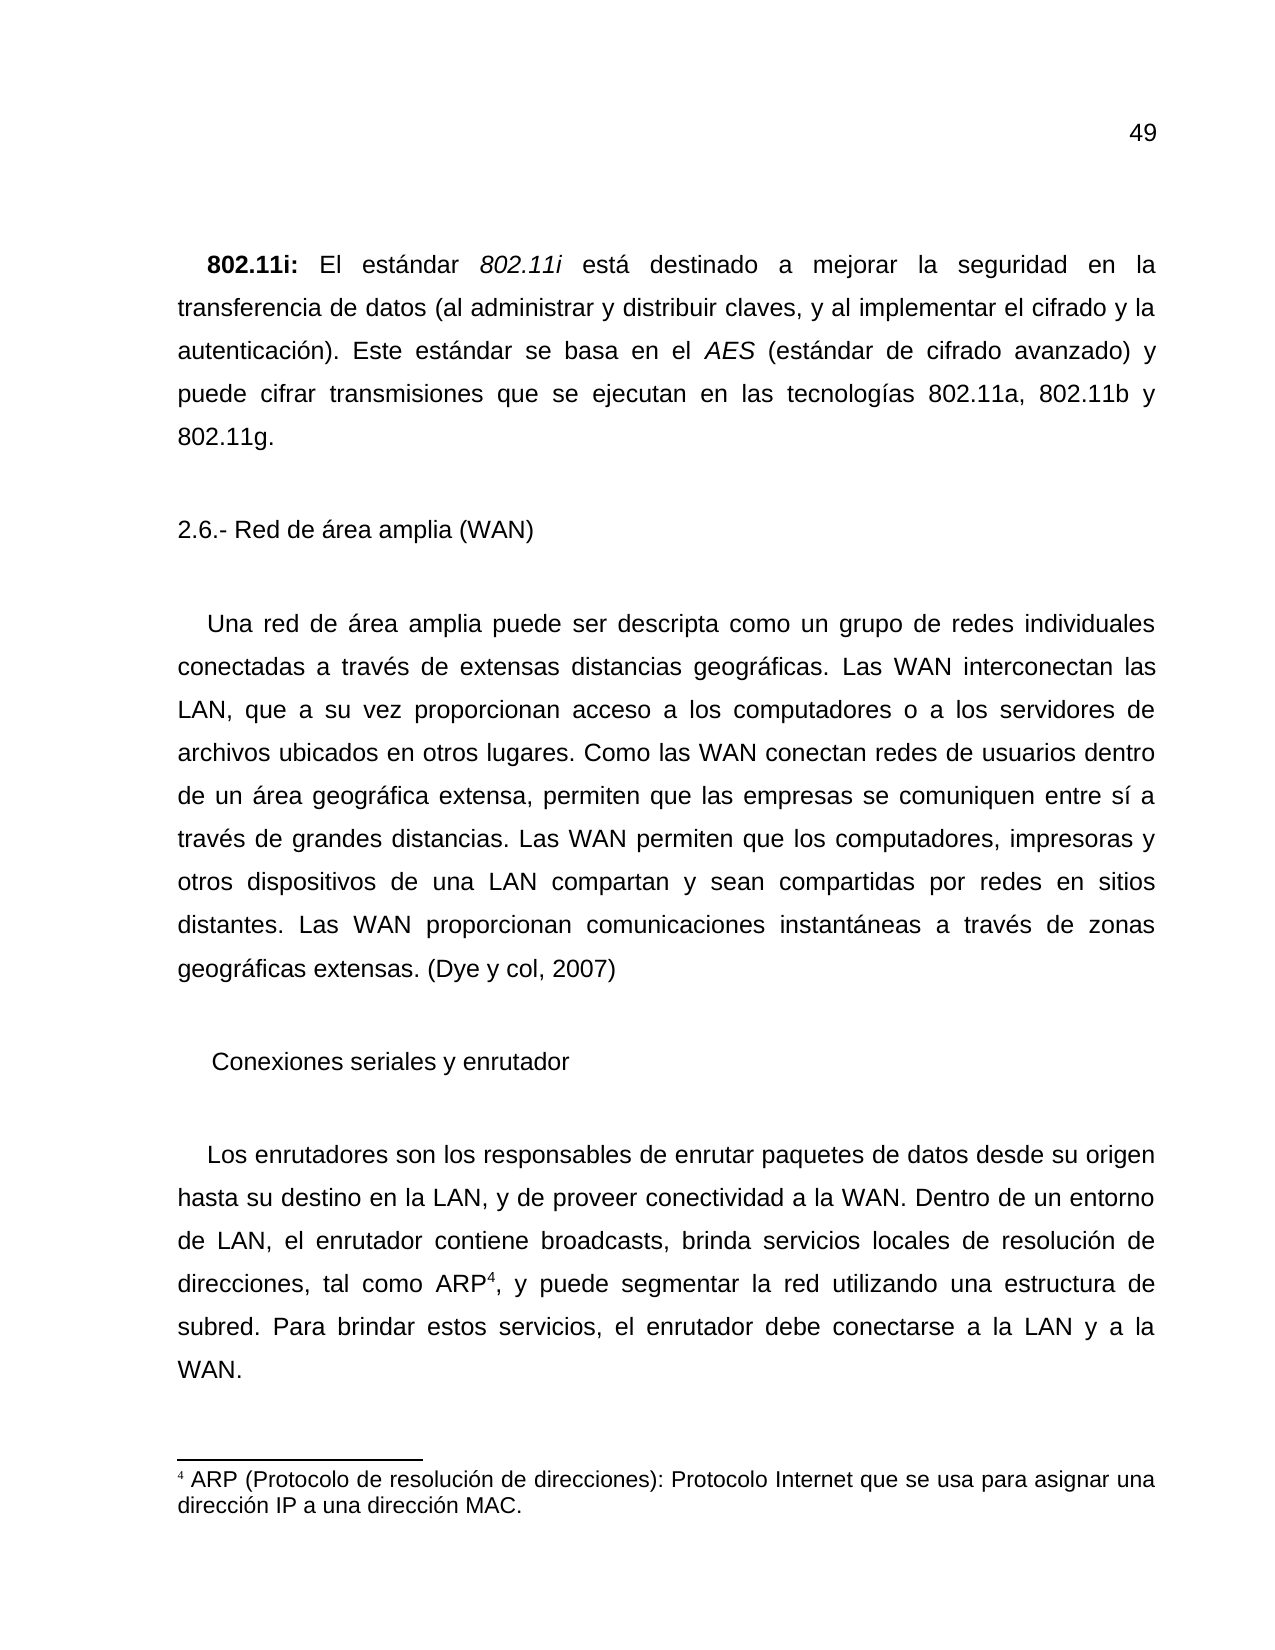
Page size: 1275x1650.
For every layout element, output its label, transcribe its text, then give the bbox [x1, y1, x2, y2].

text 2.6.- Red de área amplia (WAN) [177, 516, 1157, 544]
text Los enrutadores son los responsables de enrutar paquetes de datos desde su origen hasta su destino en la LAN, y de proveer conectividad a la WAN. Dentro de un entorno de LAN, el enrutador contiene broadcasts, brinda servicios locales de resolución de direcciones, tal como ARP, y puede segmentar la red utilizando una estructura de subred. Para brindar estos servicios, el enrutador debe conectarse a la LAN y a la WAN. [177, 1140, 1157, 1384]
text Una red de área amplia puede ser descripta como un grupo de redes individuales conectadas a través de extensas distancias geográficas. Las WAN interconectan las LAN, que a su vez proporcionan acceso a los computadores o a los servidores de archivos ubicados en otros lugares. Como las WAN conectan redes de usuarios dentro de un área geográfica extensa, permiten que las empresas se comuniquen entre sí a través de grandes distancias. Las WAN permiten que los computadores, impresoras y otros dispositivos de una LAN compartan y sean compartidas por redes en sitios distantes. Las WAN proporcionan comunicaciones instantáneas a través de zonas geográficas extensas. (Dye y col, 2007) [177, 609, 1157, 982]
text Conexiones seriales y enrutador [177, 1047, 1157, 1076]
text 802.11i: El estándar 802.11i está destinado a mejorar la seguridad en la transferencia de datos (al administrar y distribuir claves, y al implementar el cifrado y la autenticación). Este estándar se basa en el AES (estándar de cifrado avanzado) y puede cifrar transmisiones que se ejecutan en las tecnologías 802.11a, 802.11b y 802.11g. [177, 250, 1157, 451]
